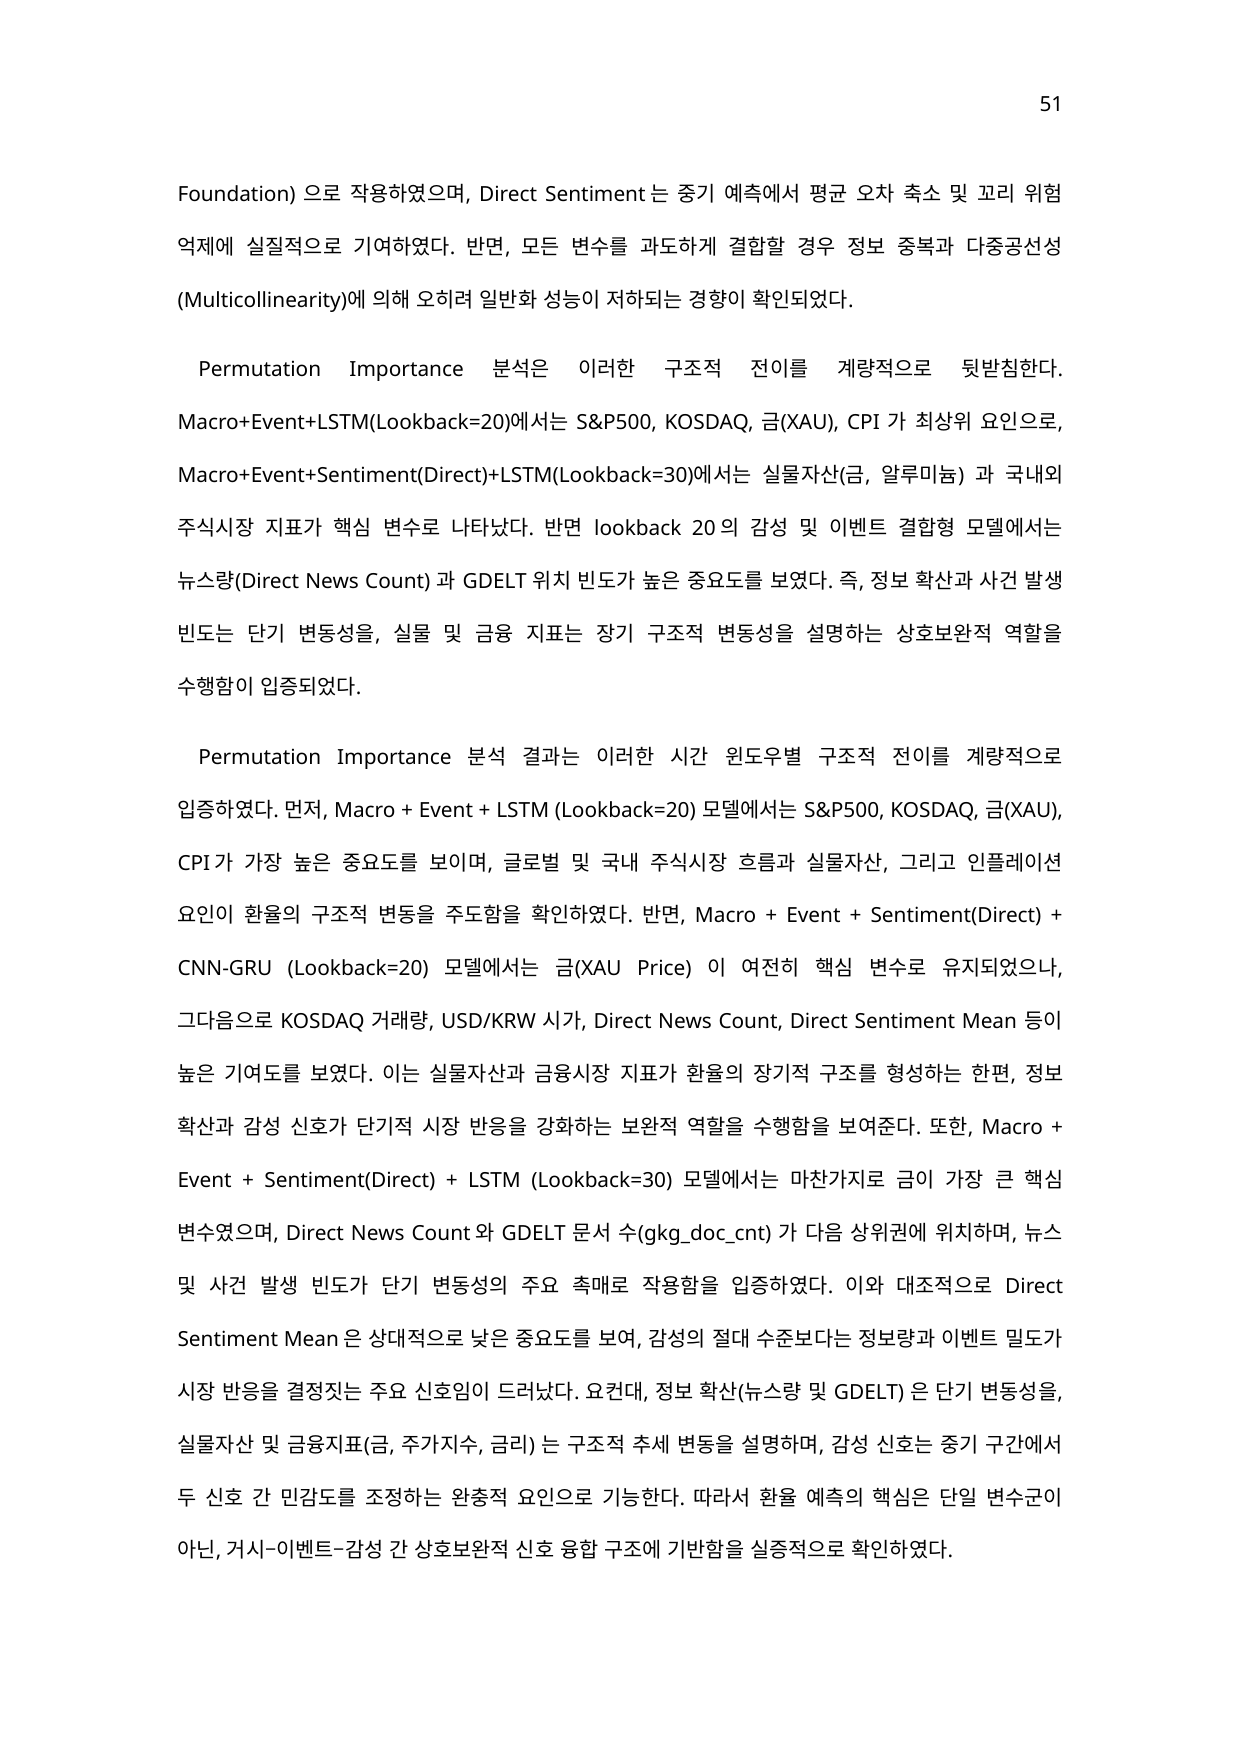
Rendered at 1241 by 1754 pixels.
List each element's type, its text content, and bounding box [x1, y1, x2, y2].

text Permutation Importance 분석 결과는 이러한 시간 윈도우별 구조적 전이를 계량적으로 입증하였다. 먼저, Macro + Event + LSTM (Lookback=20) 모델에서는 S&P500, KOSDAQ, 금(XAU), CPI가 가장 높은 중요도를 보이며, 글로벌 및 국내 주식시장 흐름과 실물자산, 그리고 인플레이션 요인이 환율의 구조적 변동을 주도함을 확인하였다. 반면, Macro + Event + Sentiment(Direct) + CNN-GRU (Lookback=20) 모델에서는 금(XAU Price) 이 여전히 핵심 변수로 유지되었으나, 그다음으로 KOSDAQ 거래량, USD/KRW 시가, Direct News Count, Direct Sentiment Mean 등이 높은 기여도를 보였다. 이는 실물자산과 금융시장 지표가 환율의 장기적 구조를 형성하는 한편, 정보 확산과 감성 신호가 단기적 시장 반응을 강화하는 보완적 역할을 수행함을 보여준다. 또한, Macro + Event + Sentiment(Direct) + LSTM (Lookback=30) 모델에서는 마찬가지로 금이 가장 큰 핵심 변수였으며, Direct News Count와 GDELT 문서 수(gkg_doc_cnt) 가 다음 상위권에 위치하며, 뉴스 및 사건 발생 빈도가 단기 변동성의 주요 촉매로 작용함을 입증하였다. 이와 대조적으로 Direct Sentiment Mean은 상대적으로 낮은 중요도를 보여, 감성의 절대 수준보다는 정보량과 이벤트 밀도가 시장 반응을 결정짓는 주요 신호임이 드러났다. 요컨대, 정보 확산(뉴스량 및 GDELT) 은 단기 변동성을, 실물자산 및 금융지표(금, 주가지수, 금리) 는 구조적 추세 변동을 설명하며, 감성 신호는 중기 구간에서 두 신호 간 민감도를 조정하는 완충적 요인으로 기능한다. 따라서 환율 예측의 핵심은 단일 변수군이 아닌, 거시–이벤트–감성 간 상호보완적 신호 융합 구조에 기반함을 실증적으로 확인하였다. [177, 740, 1063, 1564]
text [177, 177, 1063, 313]
text Permutation Importance 분석은 이러한 구조적 전이를 계량적으로 뒷받침한다. Macro+Event+LSTM(Lookback=20)에서는 S&P500, KOSDAQ, 금(XAU), CPI 가 최상위 요인으로, Macro+Event+Sentiment(Direct)+LSTM(Lookback=30)에서는 실물자산(금, 알루미늄) 과 국내외 주식시장 지표가 핵심 변수로 나타났다. 반면 lookback 20의 감성 및 이벤트 결합형 모델에서는 뉴스량(Direct News Count) 과 GDELT 위치 빈도가 높은 중요도를 보였다. 즉, 정보 확산과 사건 발생 빈도는 단기 변동성을, 실물 및 금융 지표는 장기 구조적 변동성을 설명하는 상호보완적 역할을 수행함이 입증되었다. [177, 353, 1063, 701]
